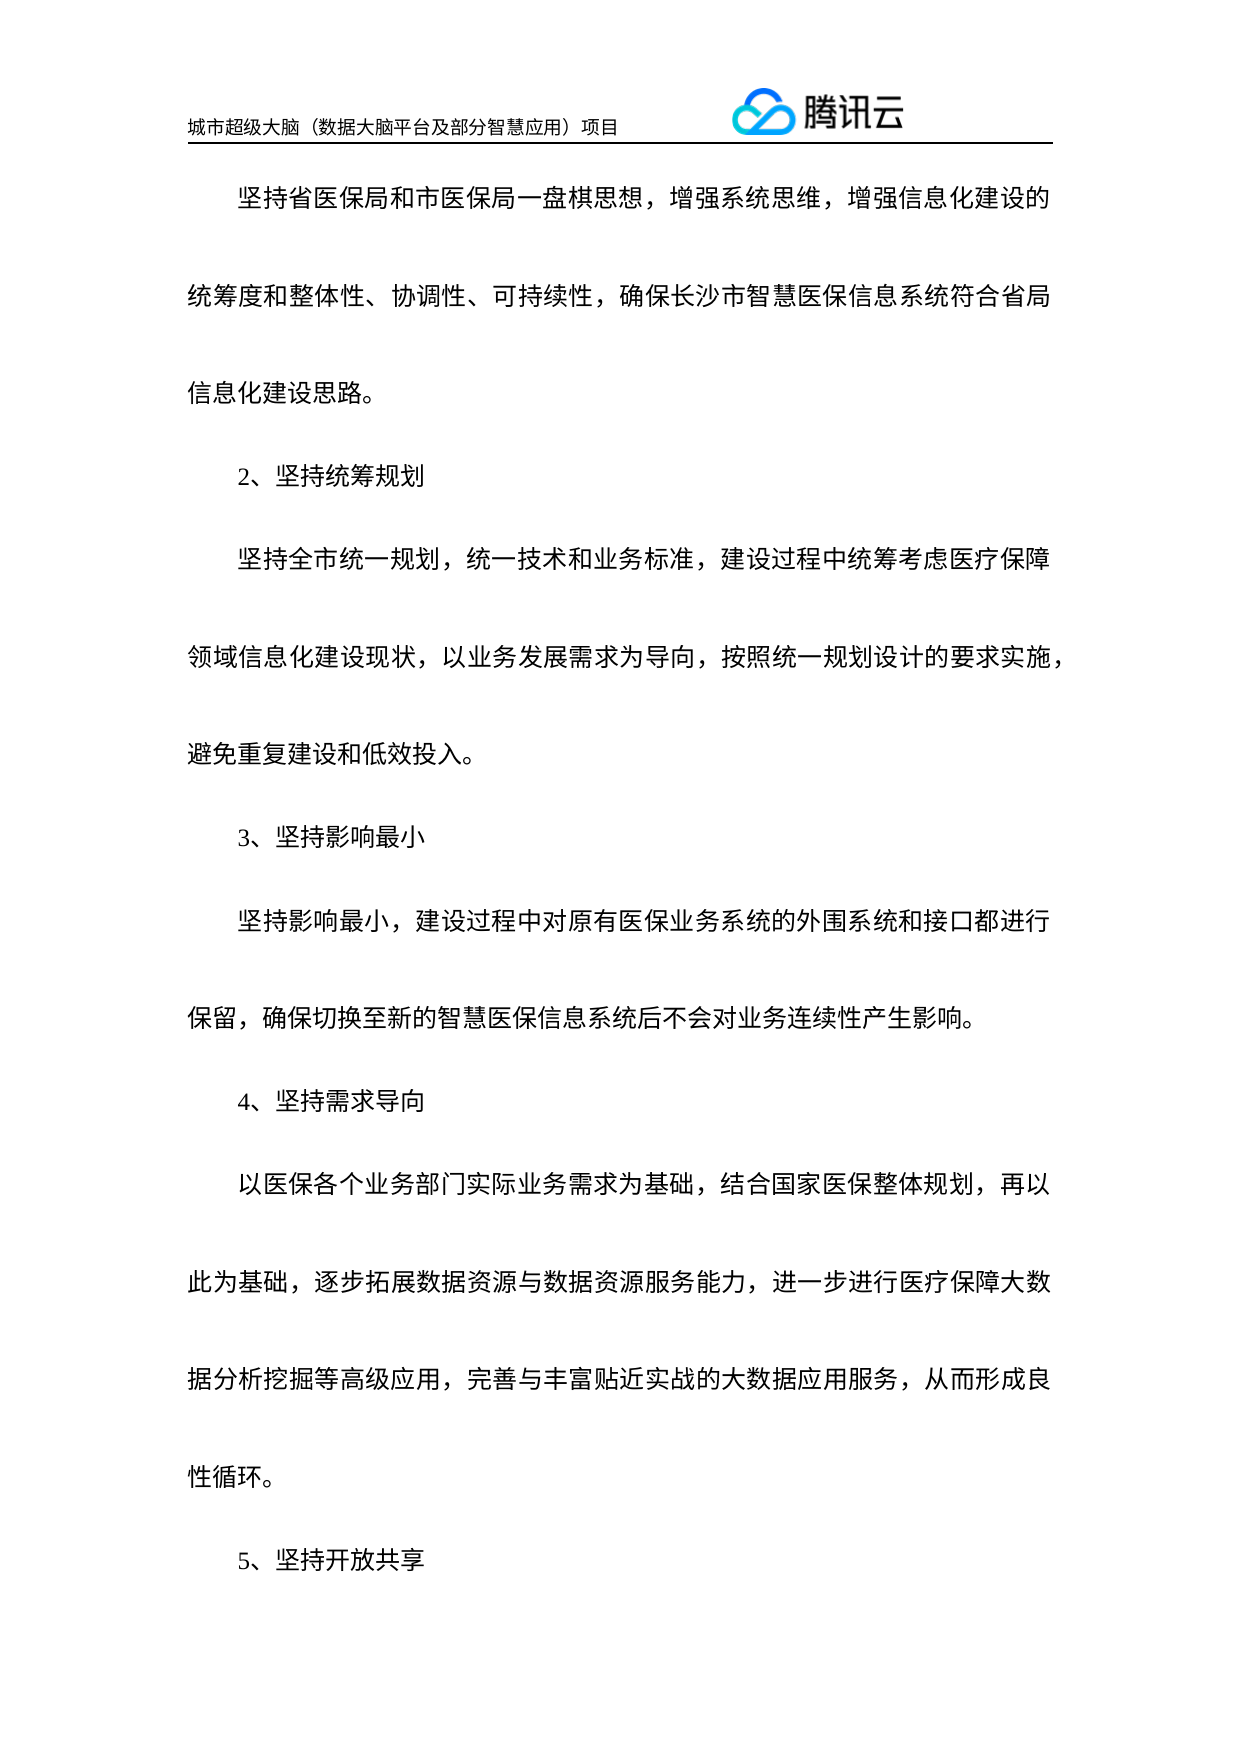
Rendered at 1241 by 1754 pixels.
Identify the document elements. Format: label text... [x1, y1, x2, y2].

text 坚持省医保局和市医保局一盘棋思想，增强系统思维，增强信息化建设的统筹度和整体性、协调性、可持续性，确保长沙市智慧医保信息系统符合省局信息化建设思路。 [187, 164, 1053, 424]
text 4、坚持需求导向 [187, 1067, 1053, 1132]
picture [732, 88, 904, 135]
text 坚持全市统一规划，统一技术和业务标准，建设过程中统筹考虑医疗保障领域信息化建设现状，以业务发展需求为导向，按照统一规划设计的要求实施，避免重复建设和低效投入。 [187, 525, 1053, 785]
text 以医保各个业务部门实际业务需求为基础，结合国家医保整体规划，再以此为基础，逐步拓展数据资源与数据资源服务能力，进一步进行医疗保障大数据分析挖掘等高级应用，完善与丰富贴近实战的大数据应用服务，从而形成良性循环。 [187, 1150, 1053, 1508]
picture [760, 111, 790, 129]
text 3、坚持影响最小 [187, 803, 1053, 868]
picture [748, 128, 780, 135]
text 2、坚持统筹规划 [187, 442, 1053, 507]
text 坚持影响最小，建设过程中对原有医保业务系统的外围系统和接口都进行保留，确保切换至新的智慧医保信息系统后不会对业务连续性产生影响。 [187, 887, 1053, 1049]
text 5、坚持开放共享 [187, 1526, 1053, 1591]
